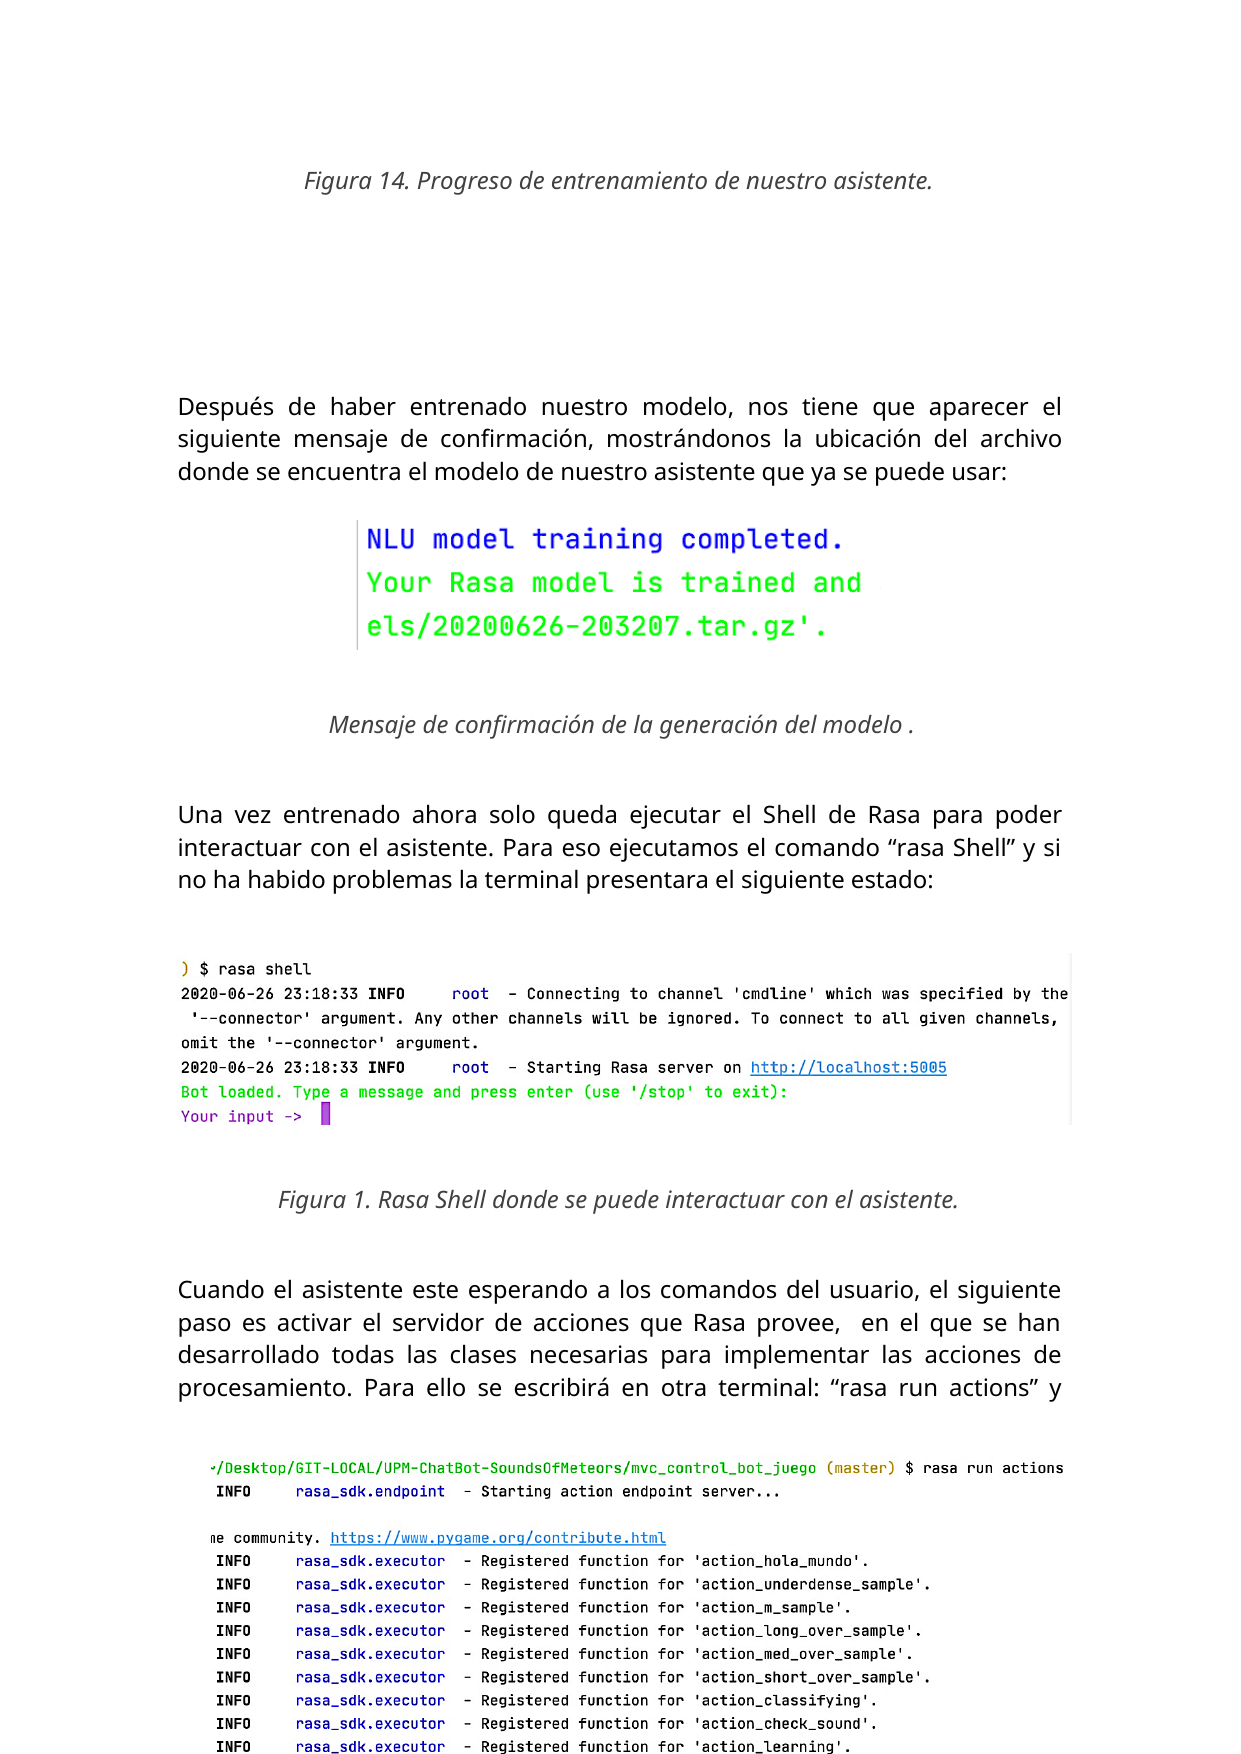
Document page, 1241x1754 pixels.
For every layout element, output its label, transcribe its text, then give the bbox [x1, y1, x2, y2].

text Una vez entrenado ahora solo queda ejecutar el Shell de Rasa para poder interactuar con el asistente. Para eso ejecutamos el comando “rasa Shell” y si no ha habido problemas la terminal presentara el siguiente estado: [177, 798, 1063, 896]
text Mensaje de confirmación de la generación del modelo . [177, 708, 1063, 740]
picture [177, 953, 1072, 1125]
text Después de haber entrenado nuestro modelo, nos tiene que aparecer el siguiente mensaje de confirmación, mostrándonos la ubicación del archivo donde se encuentra el modelo de nuestro asistente que ya se puede usar: [177, 389, 1063, 487]
picture [211, 1455, 1097, 1754]
picture [356, 520, 881, 650]
text Figura 1. Rasa Shell donde se puede interactuar con el asistente. [177, 1183, 1063, 1215]
text Figura 14. Progreso de entrenamiento de nuestro asistente. [177, 164, 1063, 197]
